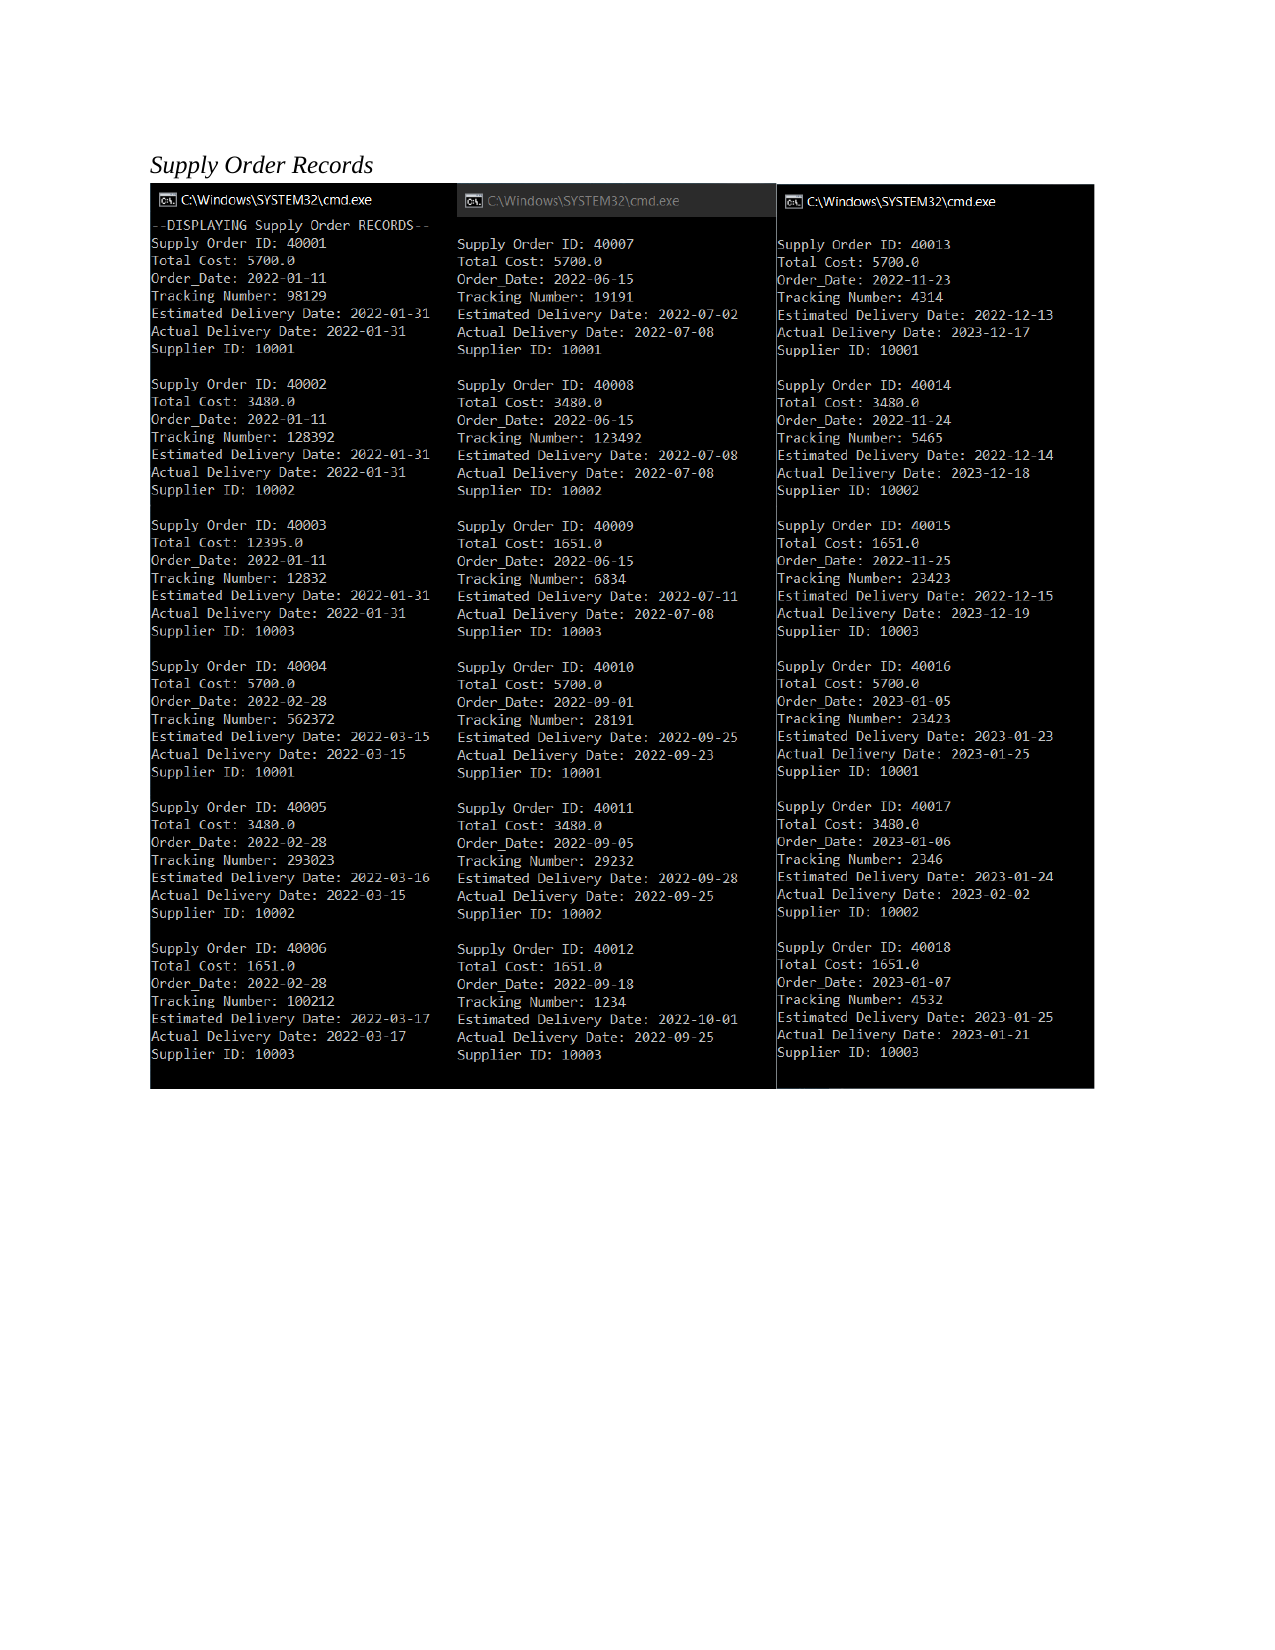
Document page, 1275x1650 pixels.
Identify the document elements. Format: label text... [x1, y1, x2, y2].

text Supply Order Records [150, 150, 1125, 179]
picture [150, 183, 1095, 1089]
